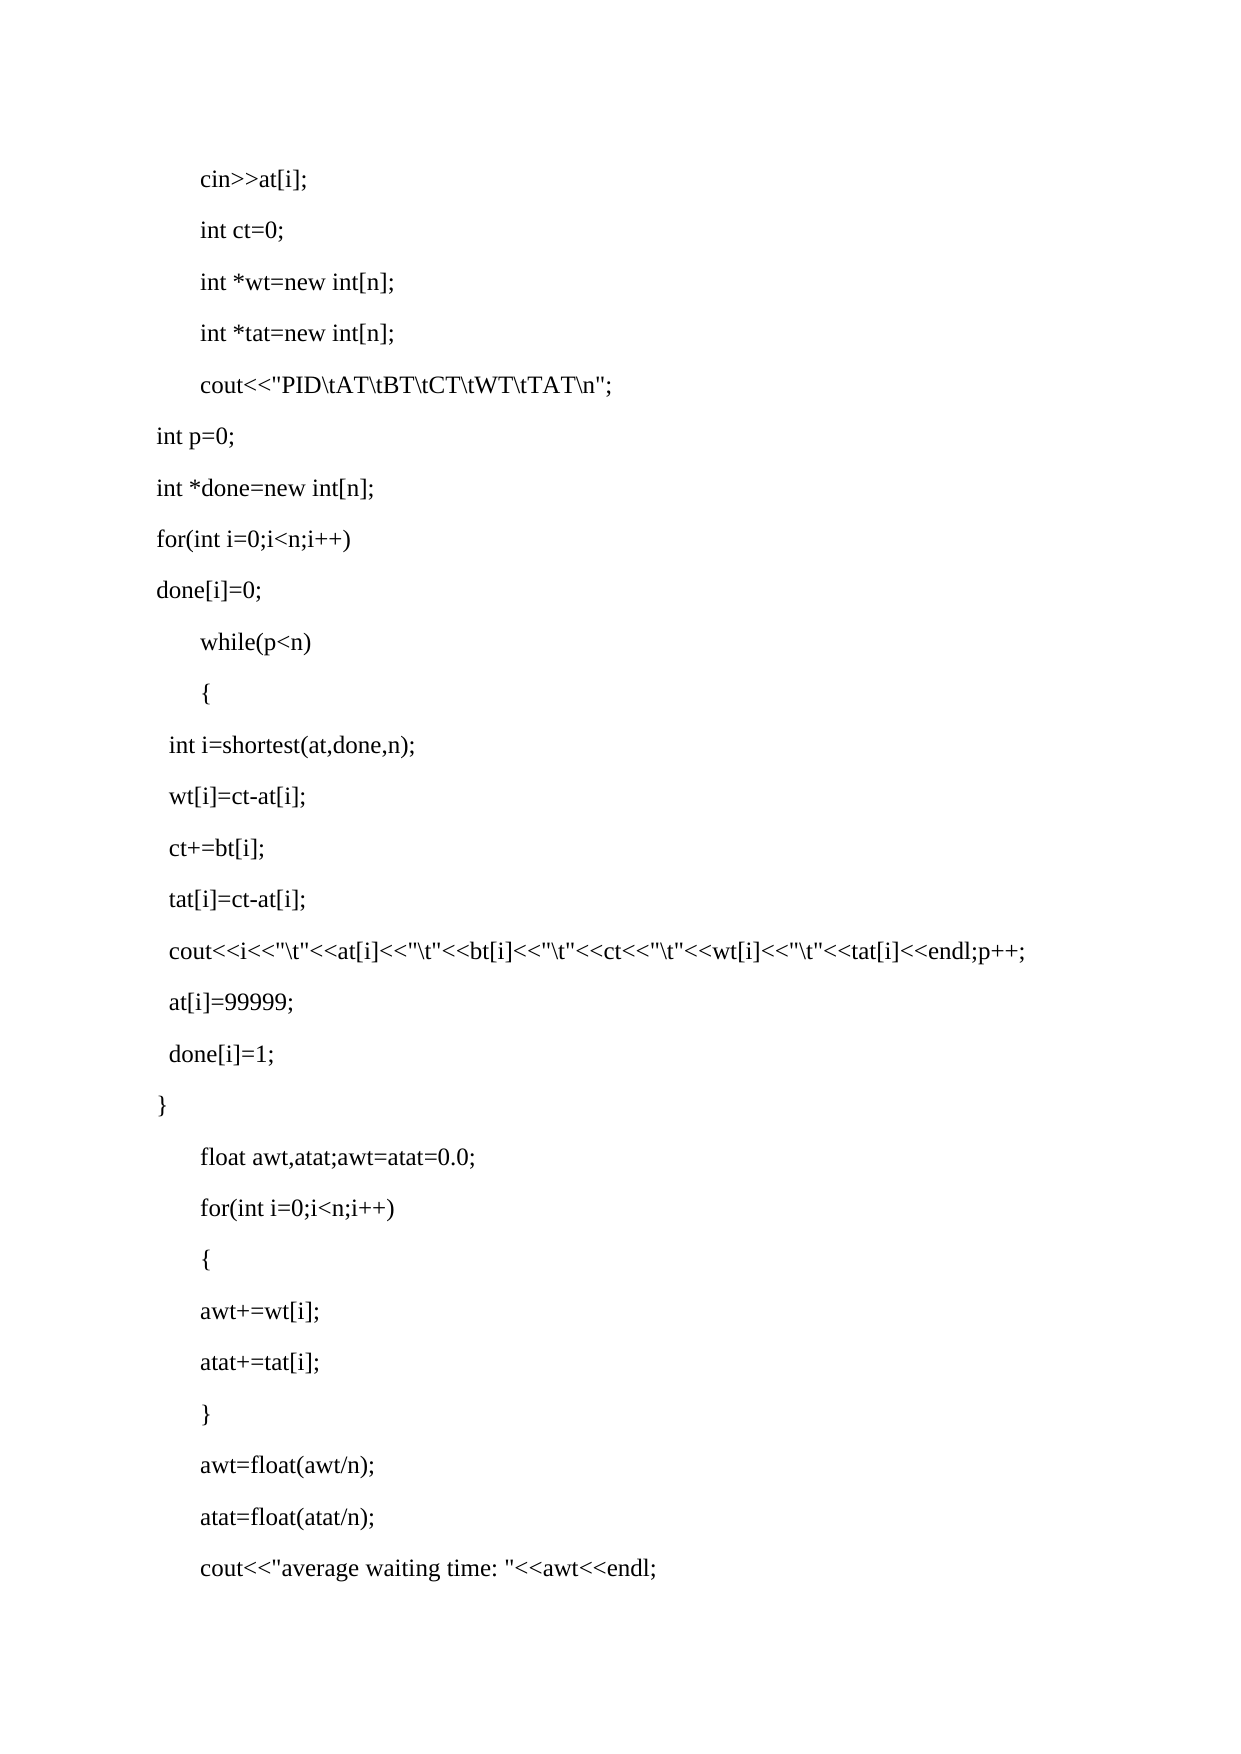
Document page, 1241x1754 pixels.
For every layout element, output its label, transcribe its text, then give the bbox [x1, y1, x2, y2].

text for(int i=0;i<n;i++) [150, 522, 1090, 555]
text tat[i]=ct-at[i]; [150, 882, 1090, 915]
text int *done=new int[n]; [150, 471, 1090, 503]
text cout<<"PID\tAT\tBT\tCT\tWT\tTAT\n"; [150, 368, 1090, 400]
text wt[i]=ct-at[i]; [150, 779, 1090, 812]
text { [150, 1243, 1090, 1275]
text awt+=wt[i]; [150, 1294, 1090, 1327]
text awt=float(awt/n); [150, 1448, 1090, 1481]
text cout<<i<<"\t"<<at[i]<<"\t"<<bt[i]<<"\t"<<ct<<"\t"<<wt[i]<<"\t"<<tat[i]<<endl;p++; [150, 934, 1090, 966]
text int *wt=new int[n]; [150, 265, 1090, 297]
text int p=0; [150, 419, 1090, 452]
text int *tat=new int[n]; [150, 316, 1090, 349]
text atat=float(atat/n); [150, 1500, 1090, 1532]
text done[i]=1; [150, 1037, 1090, 1069]
text done[i]=0; [150, 574, 1090, 606]
text while(p<n) [150, 625, 1090, 658]
text { [150, 677, 1090, 709]
text } [150, 1088, 1090, 1121]
text float awt,atat;awt=atat=0.0; [150, 1140, 1090, 1172]
text for(int i=0;i<n;i++) [150, 1191, 1090, 1224]
text ct+=bt[i]; [150, 831, 1090, 863]
text } [150, 1397, 1090, 1429]
text atat+=tat[i]; [150, 1346, 1090, 1378]
text cout<<"average waiting time: "<<awt<<endl; [150, 1551, 1090, 1584]
text int i=shortest(at,done,n); [150, 728, 1090, 761]
text int ct=0; [150, 213, 1090, 246]
text cin>>at[i]; [150, 162, 1090, 194]
text at[i]=99999; [150, 985, 1090, 1018]
